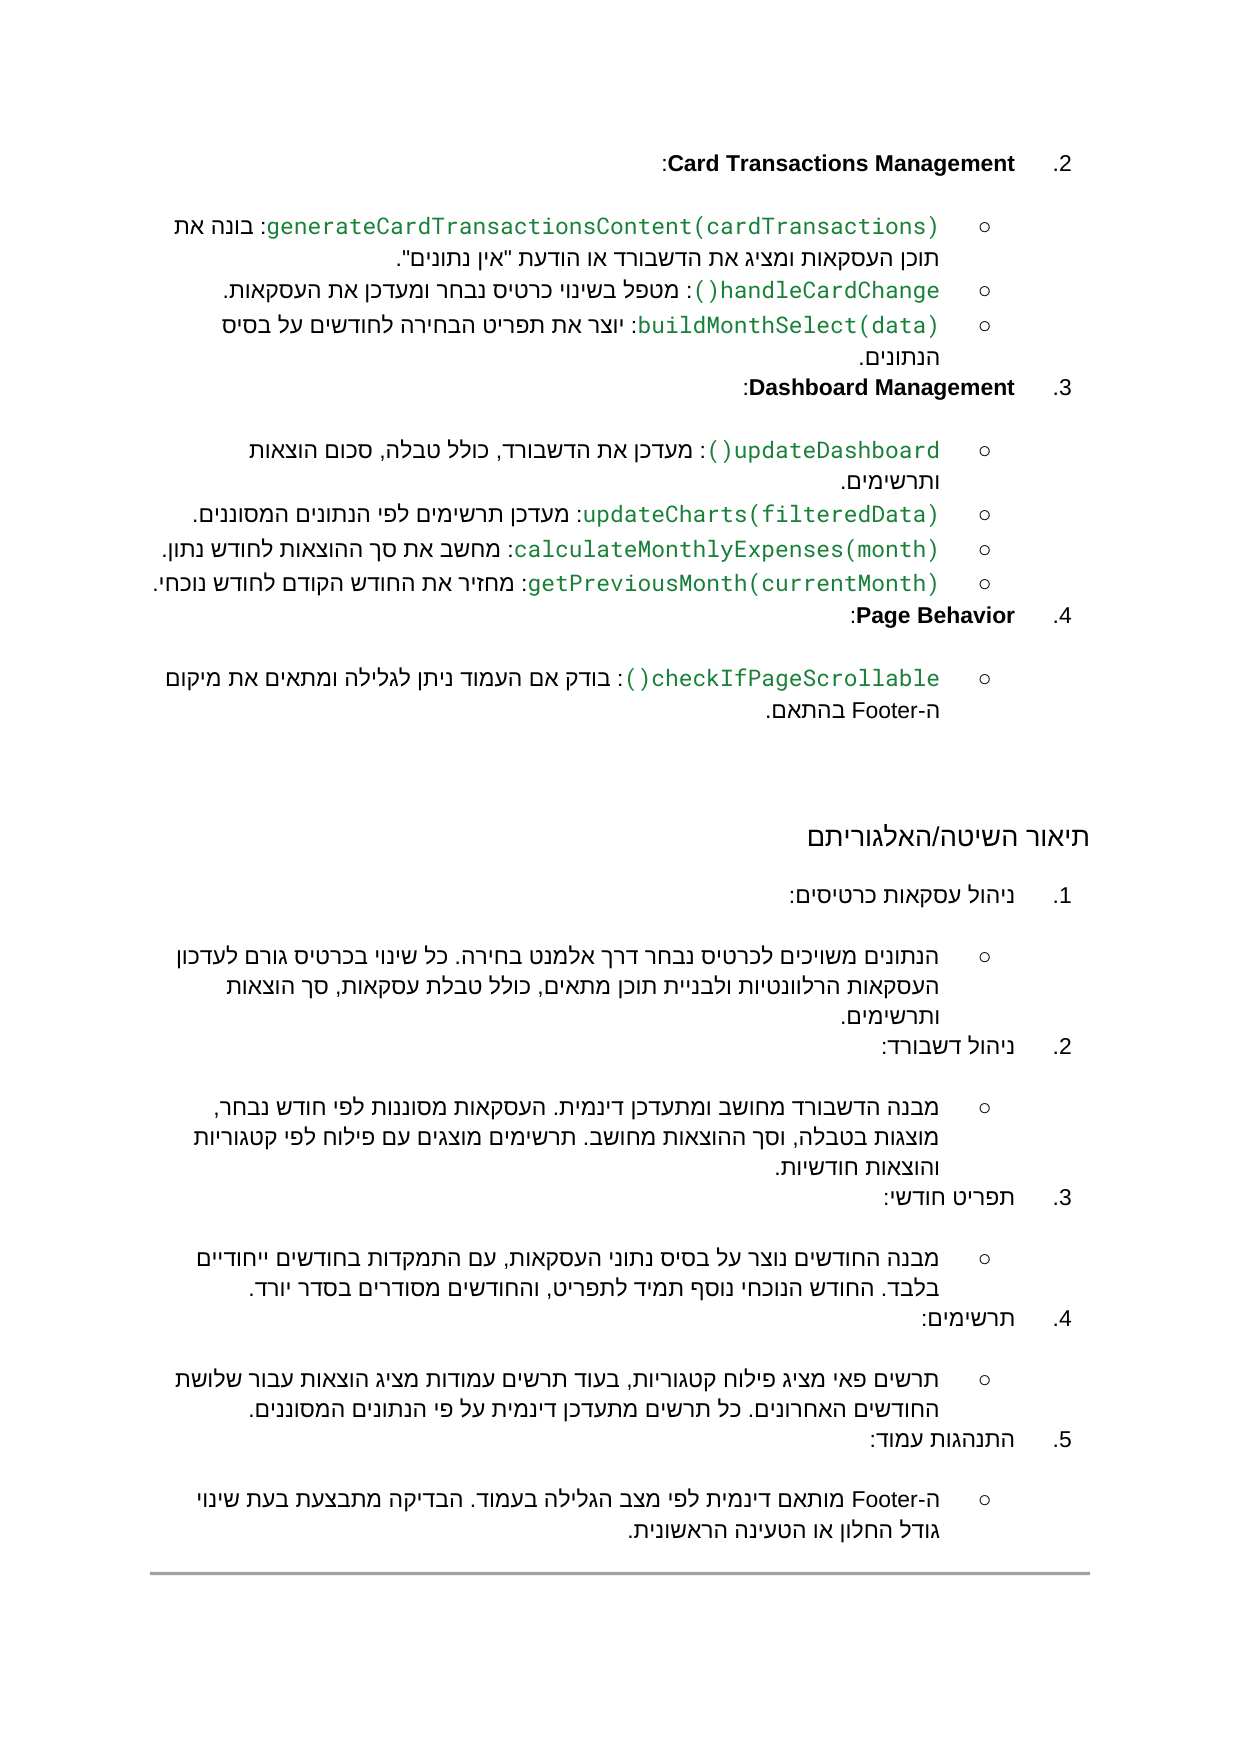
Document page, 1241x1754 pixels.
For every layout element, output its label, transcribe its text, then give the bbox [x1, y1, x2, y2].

list תרשים פאי מציג פילוח קטגוריות, בעוד תרשים עמודות מציג הוצאות עבור שלושת החודשים האחרונים. כל תרשים מתעדכן דינמית על פי הנתונים המסוננים. [150, 1366, 978, 1422]
list buildMonthSelect(data): יוצר את תפריט הבחירה לחודשים על בסיס הנתונים. [150, 309, 978, 370]
list updateDashboard(): מעדכן את הדשבורד, כולל טבלה, סכום הוצאות ותרשימים. [150, 434, 978, 494]
list calculateMonthlyExpenses(month): מחשב את סך ההוצאות לחודש נתון. [150, 533, 978, 563]
list getPreviousMonth(currentMonth): מחזיר את החודש הקודם לחודש נוכחי. [150, 568, 978, 598]
list updateCharts(filteredData): מעדכן תרשימים לפי הנתונים המסוננים. [150, 498, 978, 528]
list תרשימים: [150, 1305, 1053, 1362]
subtitle תיאור השיטה/האלגוריתם [150, 821, 1090, 853]
list checkIfPageScrollable(): בודק אם העמוד ניתן לגלילה ומתאים את מיקום ה-Footer בהתאם. [150, 663, 978, 723]
list ה-Footer מותאם דינמית לפי מצב הגלילה בעמוד. הבדיקה מתבצעת בעת שינוי גודל החלון או הטעינה הראשונית. [150, 1486, 978, 1543]
list תפריט חודשי: [150, 1184, 1053, 1241]
list Card Transactions Management: [150, 150, 1053, 207]
list מבנה החודשים נוצר על בסיס נתוני העסקאות, עם התמקדות בחודשים ייחודיים בלבד. החודש הנוכחי נוסף תמיד לתפריט, והחודשים מסודרים בסדר יורד. [150, 1245, 978, 1301]
list generateCardTransactionsContent(cardTransactions): בונה את תוכן העסקאות ומציג את הדשבורד או הודעת "אין נתונים". [150, 210, 978, 271]
list ניהול עסקאות כרטיסים: [150, 882, 1053, 939]
list ניהול דשבורד: [150, 1033, 1053, 1090]
list מבנה הדשבורד מחושב ומתעדכן דינמית. העסקאות מסוננות לפי חודש נבחר, מוצגות בטבלה, וסך ההוצאות מחושב. תרשימים מוצגים עם פילוח לפי קטגוריות והוצאות חודשיות. [150, 1094, 978, 1181]
list הנתונים משויכים לכרטיס נבחר דרך אלמנט בחירה. כל שינוי בכרטיס גורם לעדכון העסקאות הרלוונטיות ולבניית תוכן מתאים, כולל טבלת עסקאות, סך הוצאות ותרשימים. [150, 943, 978, 1029]
list Dashboard Management: [150, 374, 1053, 430]
list handleCardChange(): מטפל בשינוי כרטיס נבחר ומעדכן את העסקאות. [150, 275, 978, 305]
list Page Behavior: [150, 602, 1053, 659]
list התנהגות עמוד: [150, 1426, 1053, 1483]
